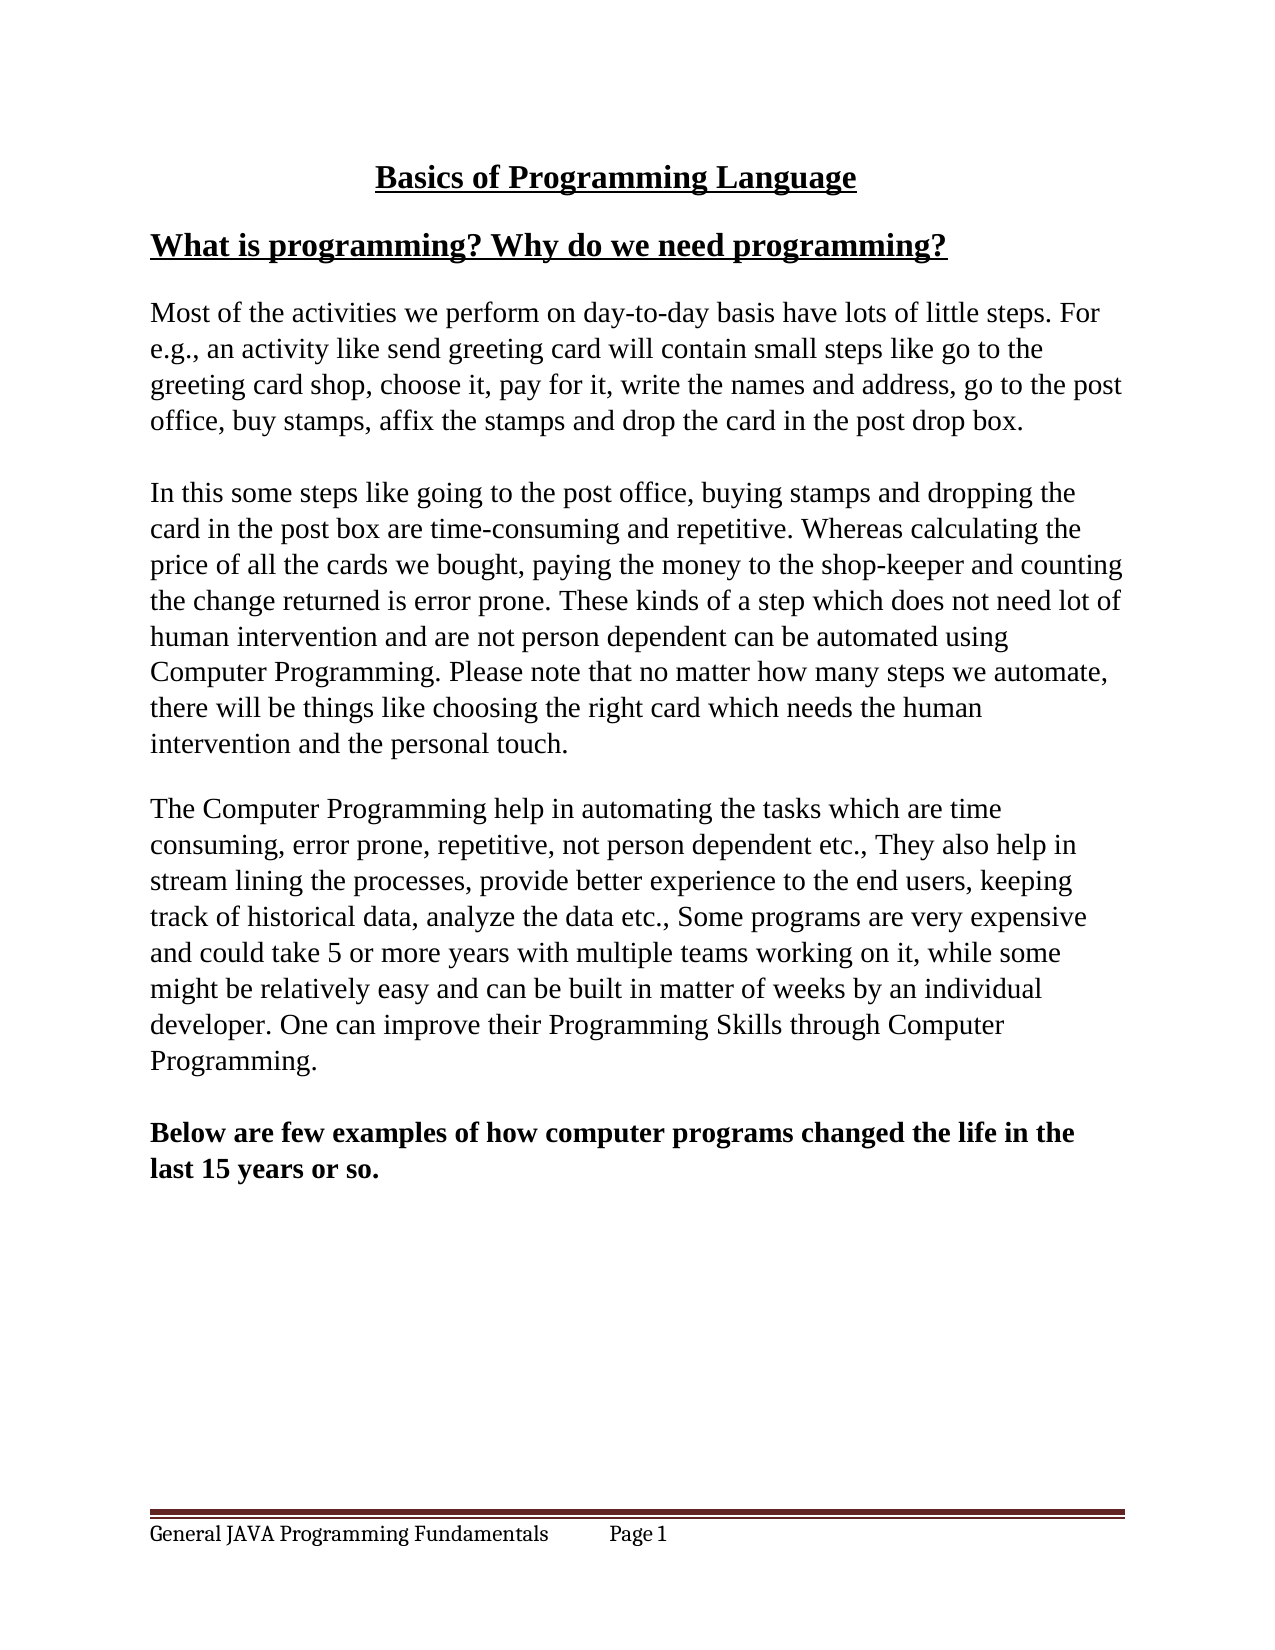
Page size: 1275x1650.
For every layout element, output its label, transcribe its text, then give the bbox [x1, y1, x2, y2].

text The Computer Programming help in automating the tasks which are time consuming, error prone, repetitive, not person dependent etc., They also help in stream lining the processes, provide better experience to the end users, keeping track of historical data, analyze the data etc., Some programs are very expensive and could take 5 or more years with multiple teams working on it, while some might be relatively easy and can be built in matter of weeks by an individual developer. One can improve their Programming Skills through Computer Programming. Below are few examples of how computer programs changed the life in the last 15 years or so. [150, 789, 1125, 1184]
text Basics of Programming Language [181, 158, 1125, 196]
text What is programming? Why do we need programming? [150, 225, 1125, 264]
text Most of the activities we perform on day-to-day basis have lots of little steps. For e.g., an activity like send greeting card will contain small steps like go to the greeting card shop, choose it, pay for it, write the names and address, go to the post office, buy stamps, affix the stamps and drop the card in the post drop box. In this some steps like going to the post office, buying stamps and dropping the card in the post box are time-consuming and repetitive. Whereas calculating the price of all the cards we bought, paying the money to the shop-keeper and counting the change returned is error prone. These kinds of a step which does not need lot of human intervention and are not person dependent can be automated using Computer Programming. Please note that no matter how many steps we automate, there will be things like choosing the right card which needs the human intervention and the personal touch. [150, 293, 1125, 760]
